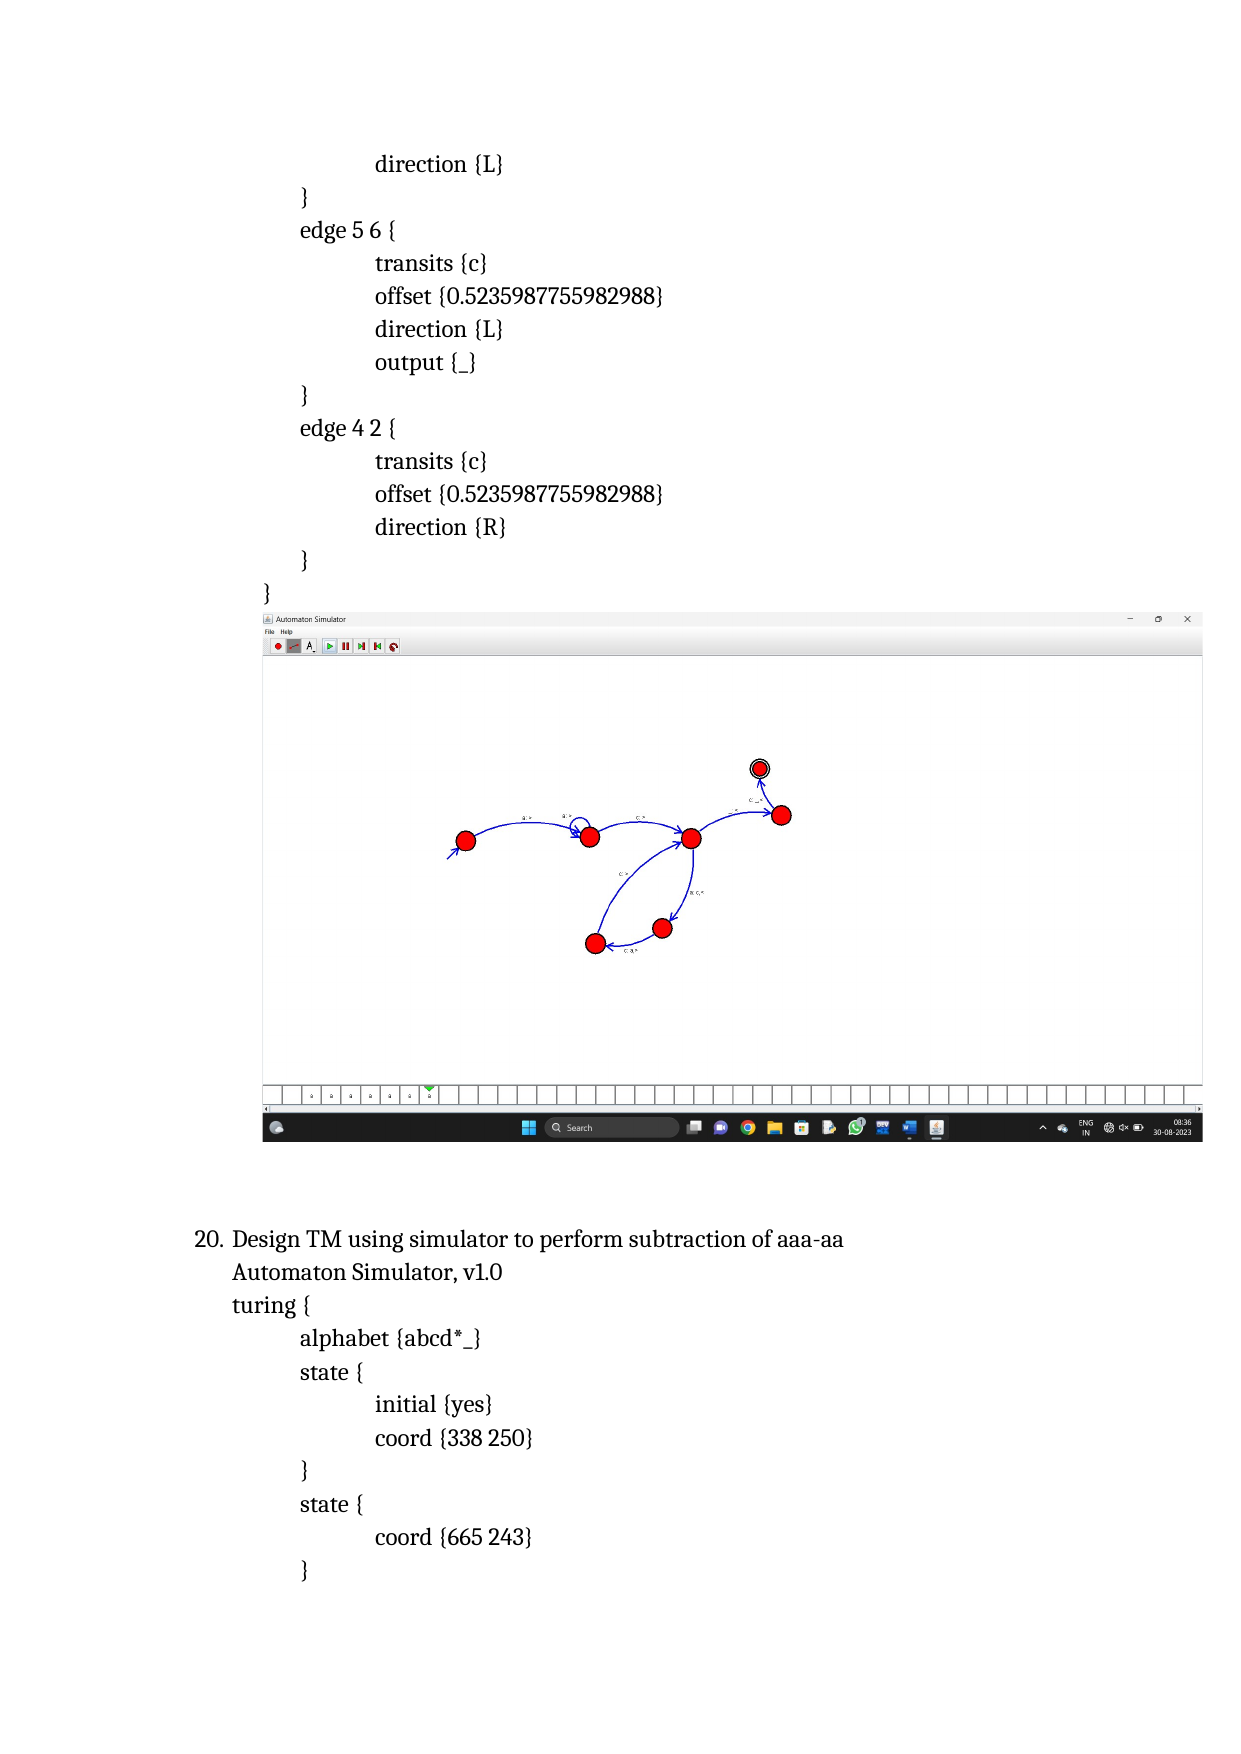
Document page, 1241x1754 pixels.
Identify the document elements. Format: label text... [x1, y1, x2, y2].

list output {_} [262, 348, 1090, 377]
list alphabet {abcd*_} [232, 1324, 1090, 1353]
list offset {0.5235987755982988} [262, 282, 1090, 311]
list Automaton Simulator, v1.0 [232, 1258, 1090, 1287]
list } [232, 1556, 1090, 1584]
list offset {0.5235987755982988} [262, 480, 1090, 509]
list state { [232, 1489, 1090, 1518]
list Design TM using simulator to perform subtraction of aaa-aa [194, 1225, 1090, 1254]
list transits {c} [262, 249, 1090, 278]
picture [262, 612, 1203, 1142]
list direction {L} [262, 150, 1090, 179]
list } [262, 381, 1090, 410]
list transits {c} [262, 447, 1090, 476]
list edge 4 2 { [262, 414, 1090, 443]
list } [262, 546, 1090, 575]
list state { [232, 1357, 1090, 1386]
list initial {yes} [232, 1390, 1090, 1419]
list coord {338 250} [232, 1423, 1090, 1452]
list } [232, 1456, 1090, 1485]
list turing { [232, 1291, 1090, 1320]
list direction {R} [262, 513, 1090, 542]
list } [262, 579, 1090, 608]
list } [262, 183, 1090, 212]
list edge 5 6 { [262, 216, 1090, 245]
list coord {665 243} [232, 1522, 1090, 1551]
list direction {L} [262, 315, 1090, 344]
